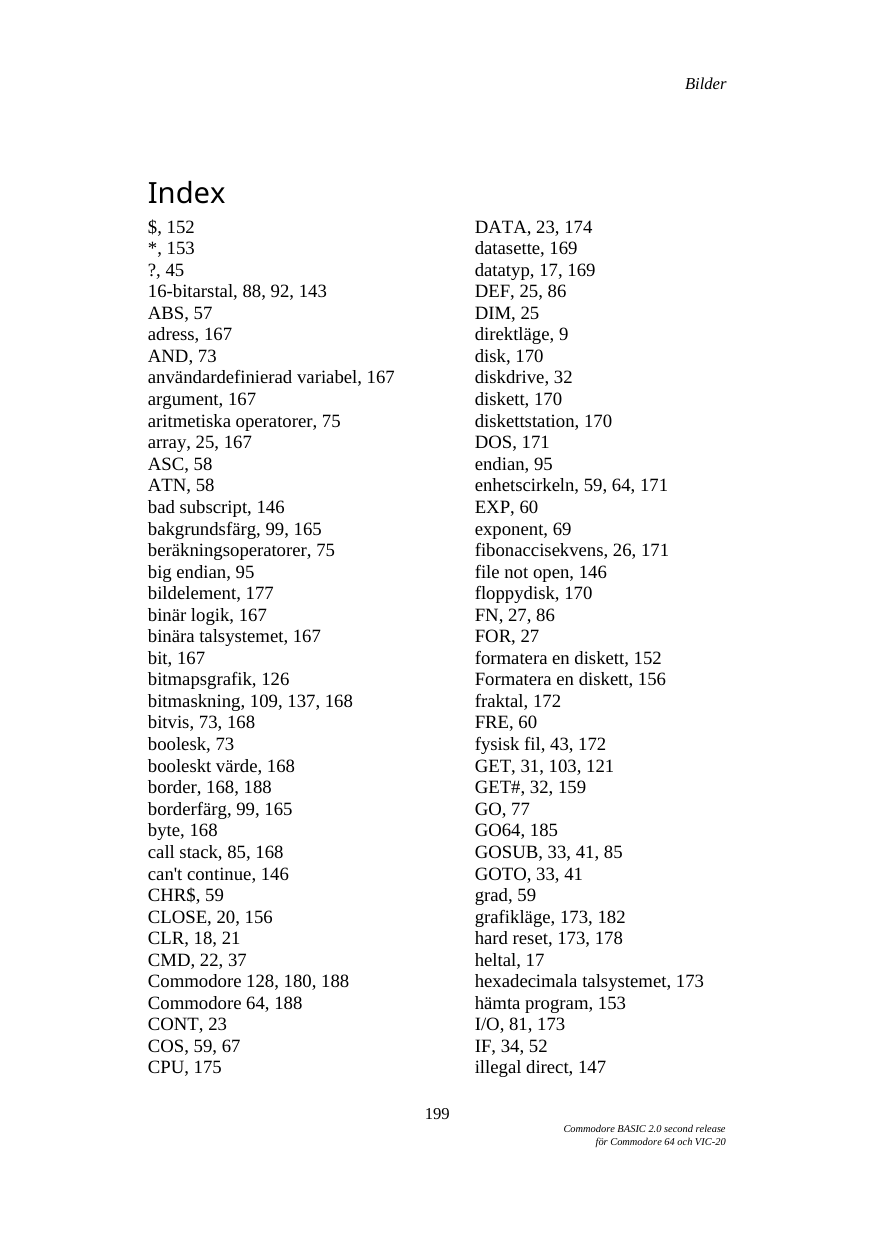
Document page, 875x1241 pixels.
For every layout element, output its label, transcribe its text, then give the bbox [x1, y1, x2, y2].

text binär logik, 167 [148, 604, 399, 625]
text DATA, 23, 174 [474, 216, 726, 237]
text bit, 167 [148, 647, 399, 668]
text beräkningsoperatorer, 75 [148, 539, 399, 561]
text call stack, 85, 168 [148, 841, 399, 862]
text COS, 59, 67 [148, 1035, 399, 1056]
text illegal direct, 147 [474, 1056, 726, 1078]
text boolesk, 73 [148, 733, 399, 754]
text datasette, 169 [474, 237, 726, 259]
text enhetscirkeln, 59, 64, 171 [474, 474, 726, 496]
text bakgrundsfärg, 99, 165 [148, 517, 399, 539]
text file not open, 146 [474, 561, 726, 582]
text diskett, 170 [474, 388, 726, 409]
text AND, 73 [148, 345, 399, 366]
text 16-bitarstal, 88, 92, 143 [148, 280, 399, 302]
text CHR$, 59 [148, 884, 399, 906]
text FN, 27, 86 [474, 604, 726, 625]
text exponent, 69 [474, 517, 726, 539]
text CONT, 23 [148, 1013, 399, 1035]
text ASC, 58 [148, 453, 399, 474]
text DEF, 25, 86 [474, 280, 726, 302]
text CLOSE, 20, 156 [148, 906, 399, 927]
text borderfärg, 99, 165 [148, 798, 399, 819]
text $, 152 [148, 216, 399, 237]
text FOR, 27 [474, 625, 726, 647]
text datatyp, 17, 169 [474, 259, 726, 280]
text endian, 95 [474, 453, 726, 474]
text binära talsystemet, 167 [148, 625, 399, 647]
text aritmetiska operatorer, 75 [148, 409, 399, 431]
text CLR, 18, 21 [148, 927, 399, 949]
text diskdrive, 32 [474, 366, 726, 388]
text fibonaccisekvens, 26, 171 [474, 539, 726, 561]
text direktläge, 9 [474, 323, 726, 345]
text GET, 31, 103, 121 [474, 754, 726, 776]
text bitmapsgrafik, 126 [148, 668, 399, 690]
text hämta program, 153 [474, 992, 726, 1013]
text EXP, 60 [474, 496, 726, 517]
text floppydisk, 170 [474, 582, 726, 604]
text Formatera en diskett, 156 [474, 668, 726, 690]
text bitvis, 73, 168 [148, 711, 399, 733]
text CMD, 22, 37 [148, 949, 399, 970]
text ABS, 57 [148, 302, 399, 323]
text hard reset, 173, 178 [474, 927, 726, 949]
text IF, 34, 52 [474, 1035, 726, 1056]
text GO, 77 [474, 798, 726, 819]
text GOTO, 33, 41 [474, 862, 726, 884]
text border, 168, 188 [148, 776, 399, 798]
text Commodore 64, 188 [148, 992, 399, 1013]
text formatera en diskett, 152 [474, 647, 726, 668]
text adress, 167 [148, 323, 399, 345]
text big endian, 95 [148, 561, 399, 582]
text bildelement, 177 [148, 582, 399, 604]
text ATN, 58 [148, 474, 399, 496]
text ?, 45 [148, 259, 399, 280]
text array, 25, 167 [148, 431, 399, 453]
text DIM, 25 [474, 302, 726, 323]
text *, 153 [148, 237, 399, 259]
text can't continue, 146 [148, 862, 399, 884]
text argument, 167 [148, 388, 399, 409]
text användardefinierad variabel, 167 [148, 366, 399, 388]
text diskettstation, 170 [474, 409, 726, 431]
text disk, 170 [474, 345, 726, 366]
text I/O, 81, 173 [474, 1013, 726, 1035]
text booleskt värde, 168 [148, 754, 399, 776]
text DOS, 171 [474, 431, 726, 453]
subtitle Index [148, 173, 726, 212]
text GOSUB, 33, 41, 85 [474, 841, 726, 862]
text heltal, 17 [474, 949, 726, 970]
text grafikläge, 173, 182 [474, 906, 726, 927]
text fraktal, 172 [474, 690, 726, 711]
text GET#, 32, 159 [474, 776, 726, 798]
text FRE, 60 [474, 711, 726, 733]
text grad, 59 [474, 884, 726, 906]
text byte, 168 [148, 819, 399, 841]
text fysisk fil, 43, 172 [474, 733, 726, 754]
text Commodore 128, 180, 188 [148, 970, 399, 992]
text hexadecimala talsystemet, 173 [474, 970, 726, 992]
text bitmaskning, 109, 137, 168 [148, 690, 399, 711]
text bad subscript, 146 [148, 496, 399, 517]
text GO64, 185 [474, 819, 726, 841]
text CPU, 175 [148, 1056, 399, 1078]
